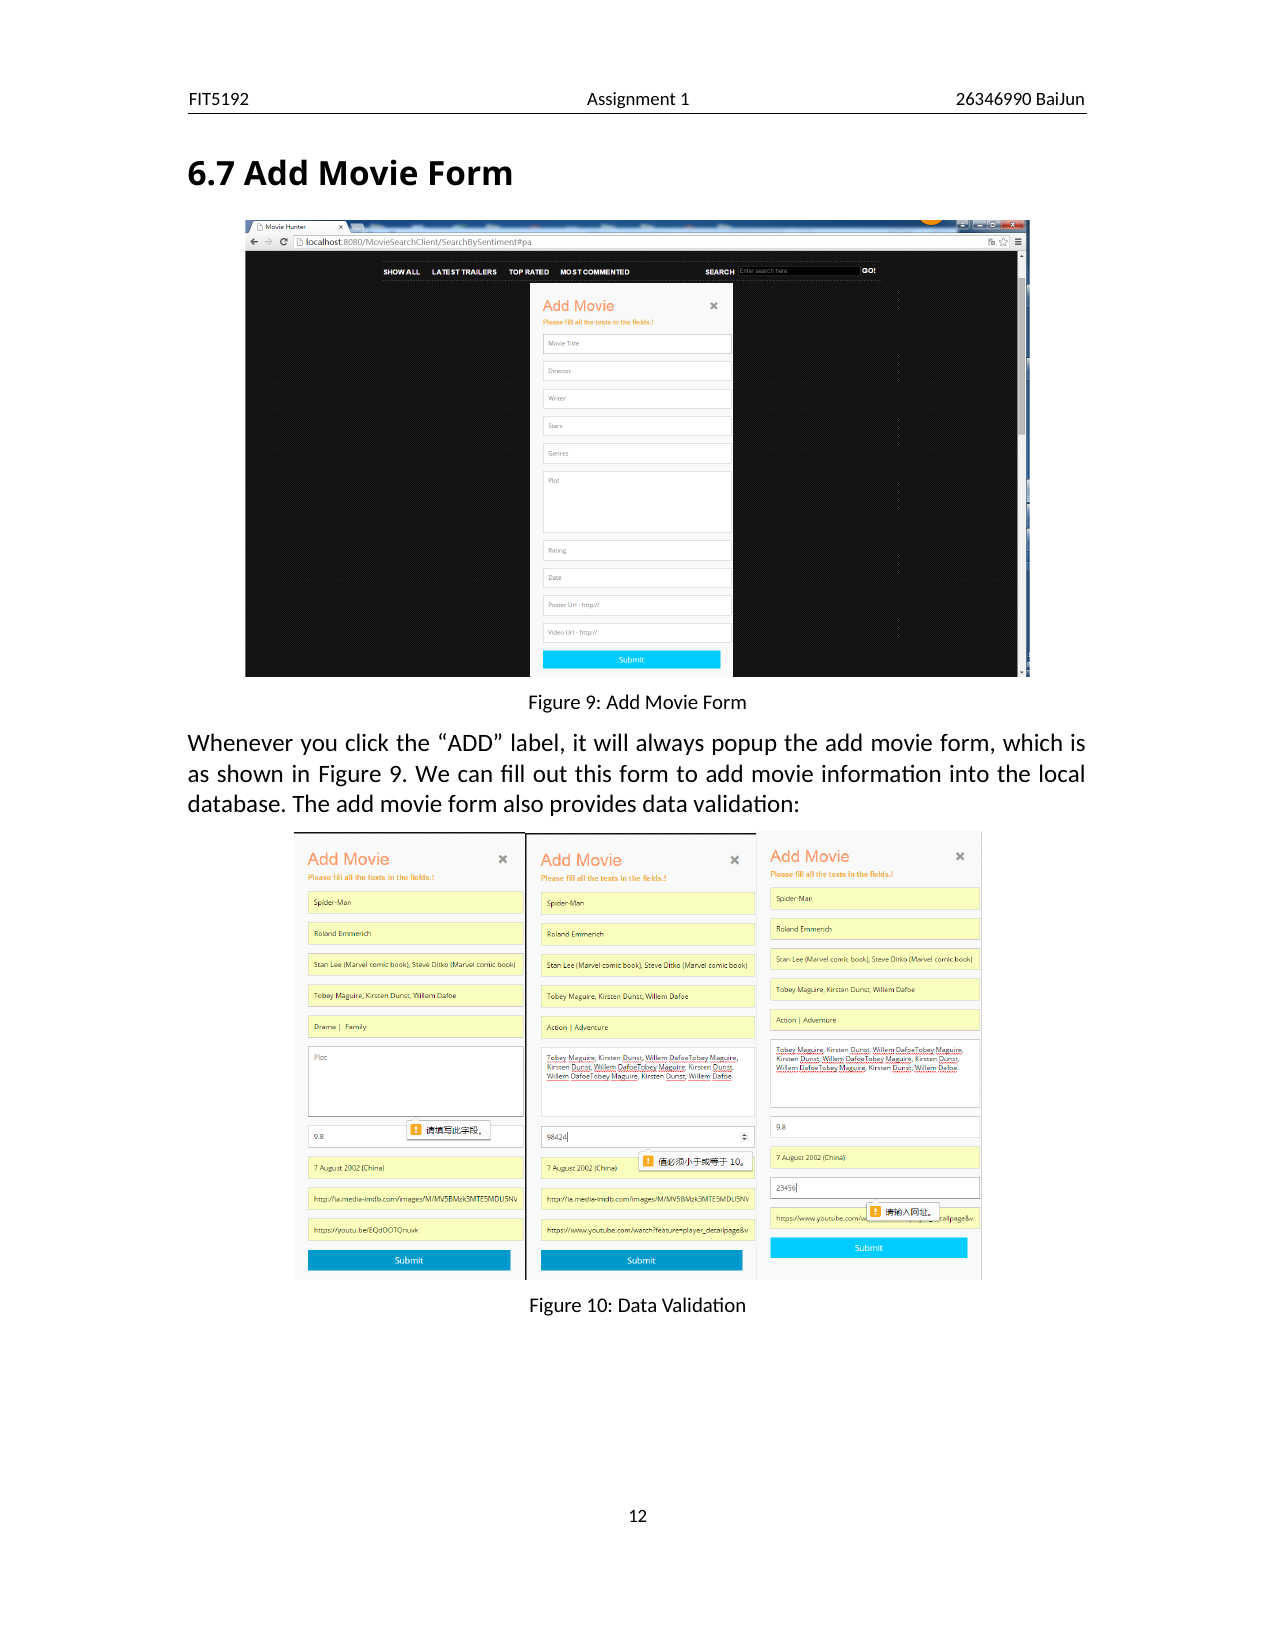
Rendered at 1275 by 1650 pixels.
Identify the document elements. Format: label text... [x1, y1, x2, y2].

picture [245, 220, 1030, 677]
text Whenever you click the “ADD” label, it will always popup the add movie form, which is as shown in Figure 9. We can fill out this form to add movie information into the local database. The add movie form also provides data validation: [187, 727, 1087, 819]
subtitle 6.7 Add Movie Form [187, 150, 1087, 195]
text Figure 9: Add Movie Form [187, 689, 1087, 715]
picture [293, 831, 982, 1280]
text Figure 10: Data Validation [187, 1292, 1087, 1318]
